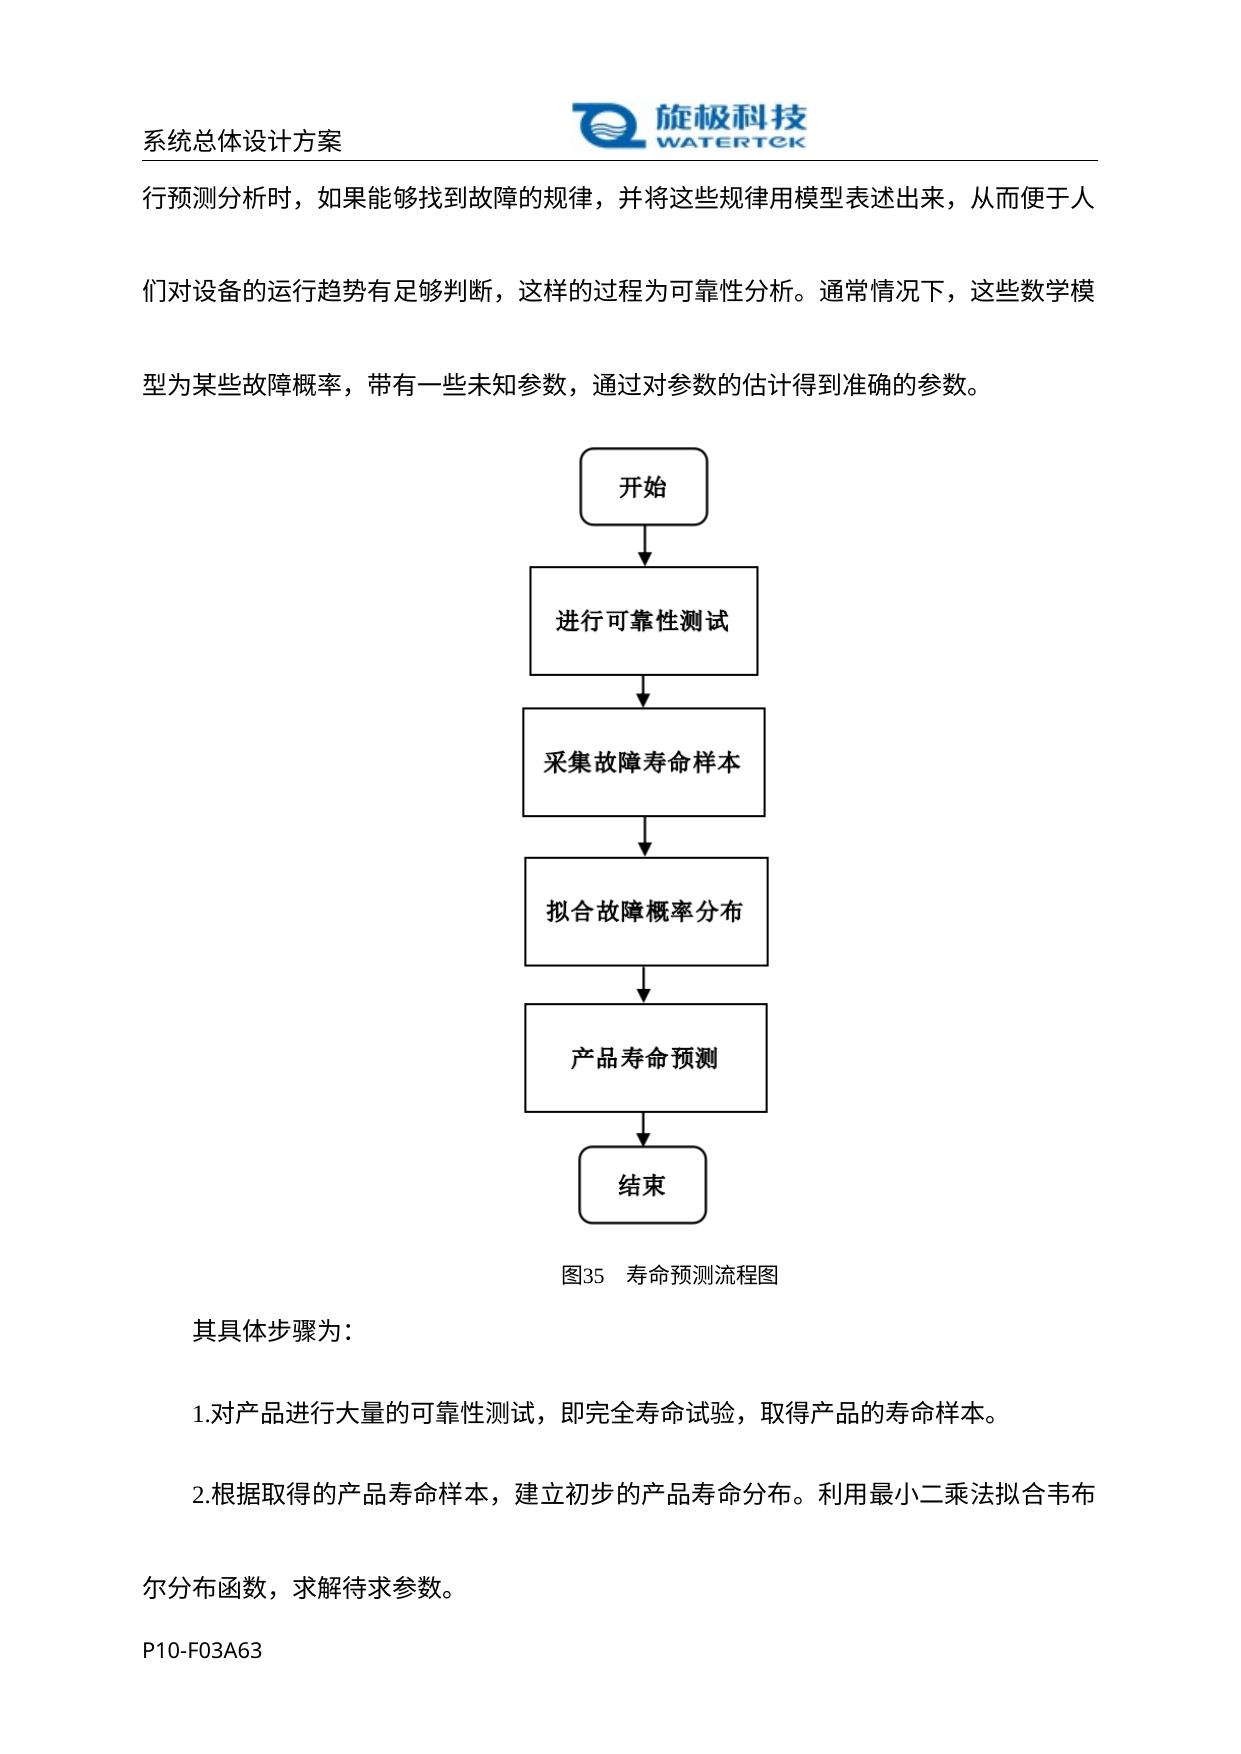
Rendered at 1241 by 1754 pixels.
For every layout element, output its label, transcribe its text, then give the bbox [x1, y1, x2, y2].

text 2.根据取得的产品寿命样本，建立初步的产品寿命分布。利用最小二乘法拟合韦布尔分布函数，求解待求参数。 [142, 1459, 1098, 1621]
picture [503, 431, 787, 1244]
text 1.对产品进行大量的可靠性测试，即完全寿命试验，取得产品的寿命样本。 [142, 1377, 1098, 1445]
picture [571, 100, 810, 151]
text 其具体步骤为： [142, 1296, 1098, 1364]
list 寿命预测流程图 [192, 1257, 1098, 1291]
